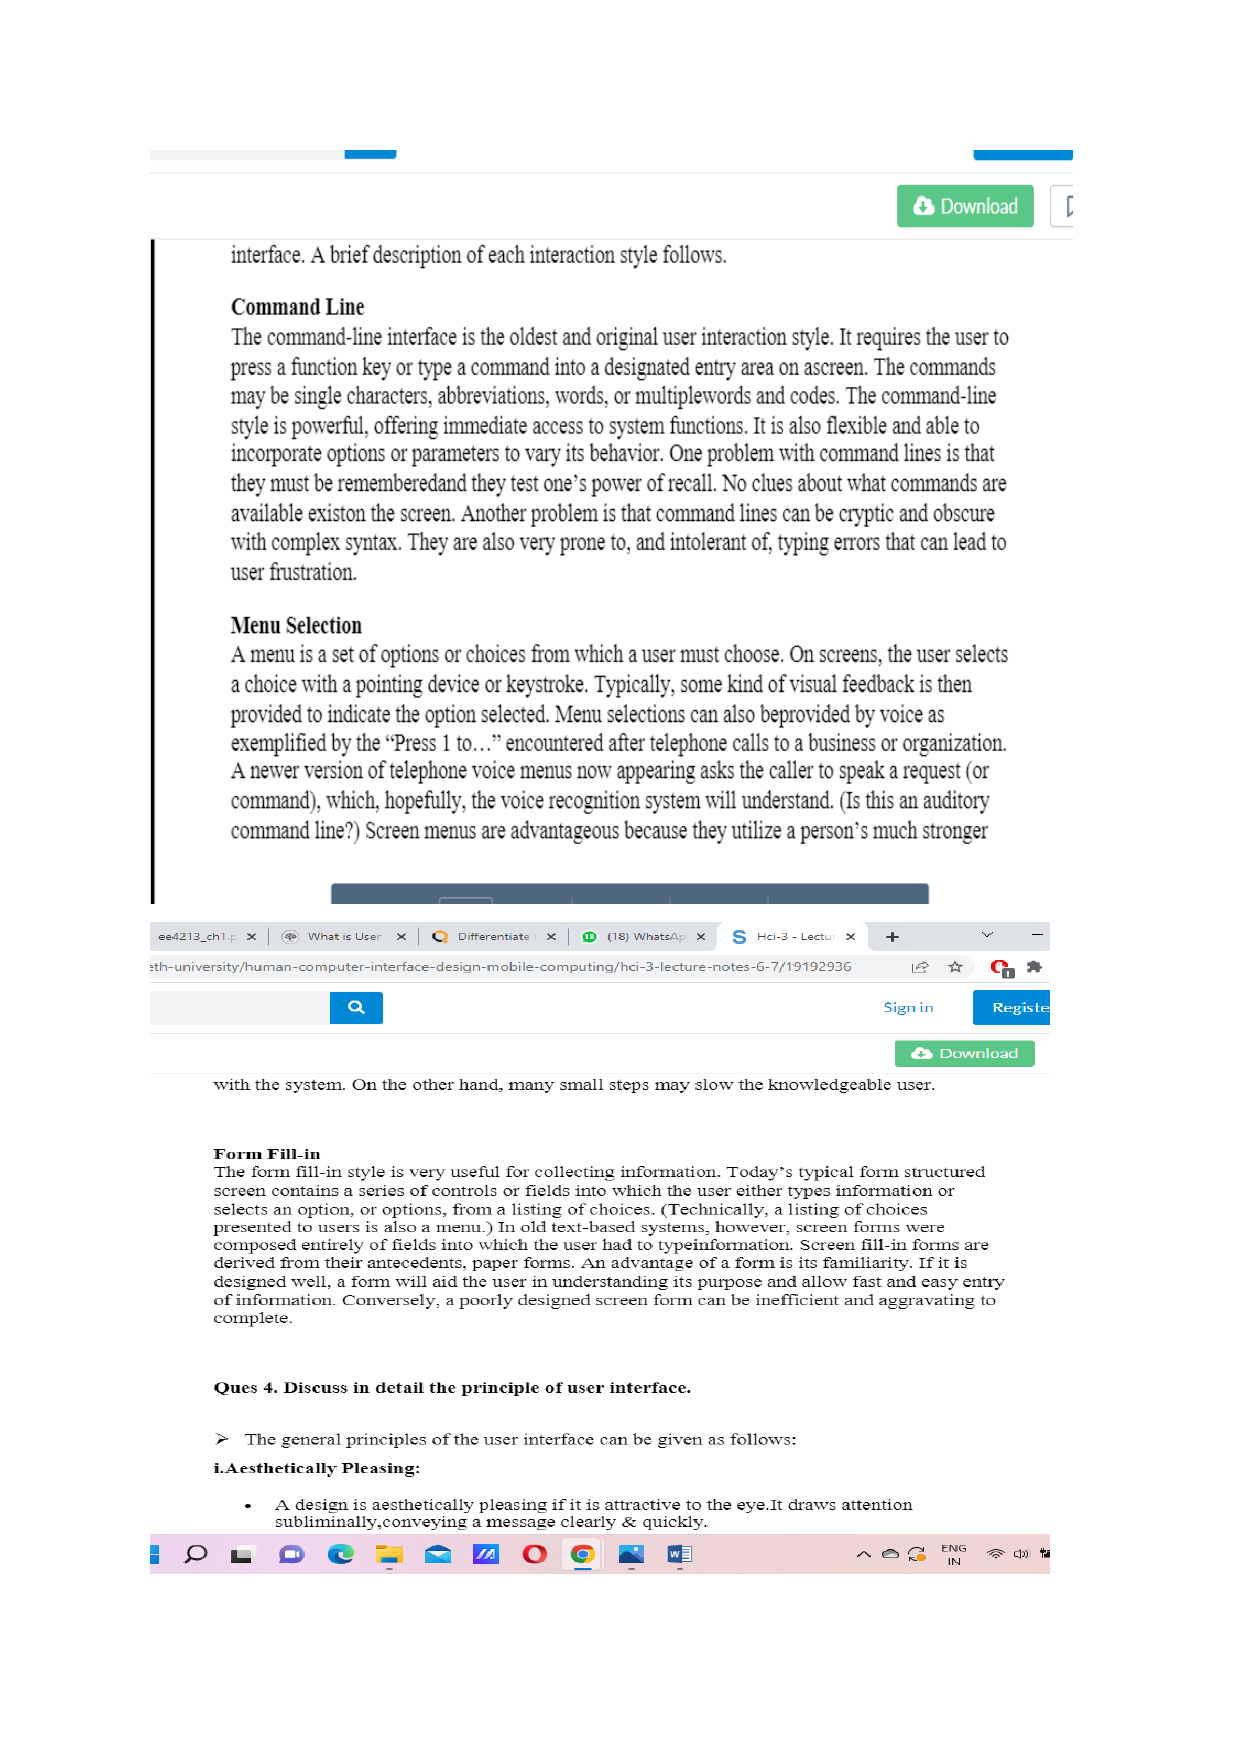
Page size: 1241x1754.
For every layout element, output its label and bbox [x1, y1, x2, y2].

picture [150, 150, 1074, 904]
picture [150, 922, 1050, 1574]
